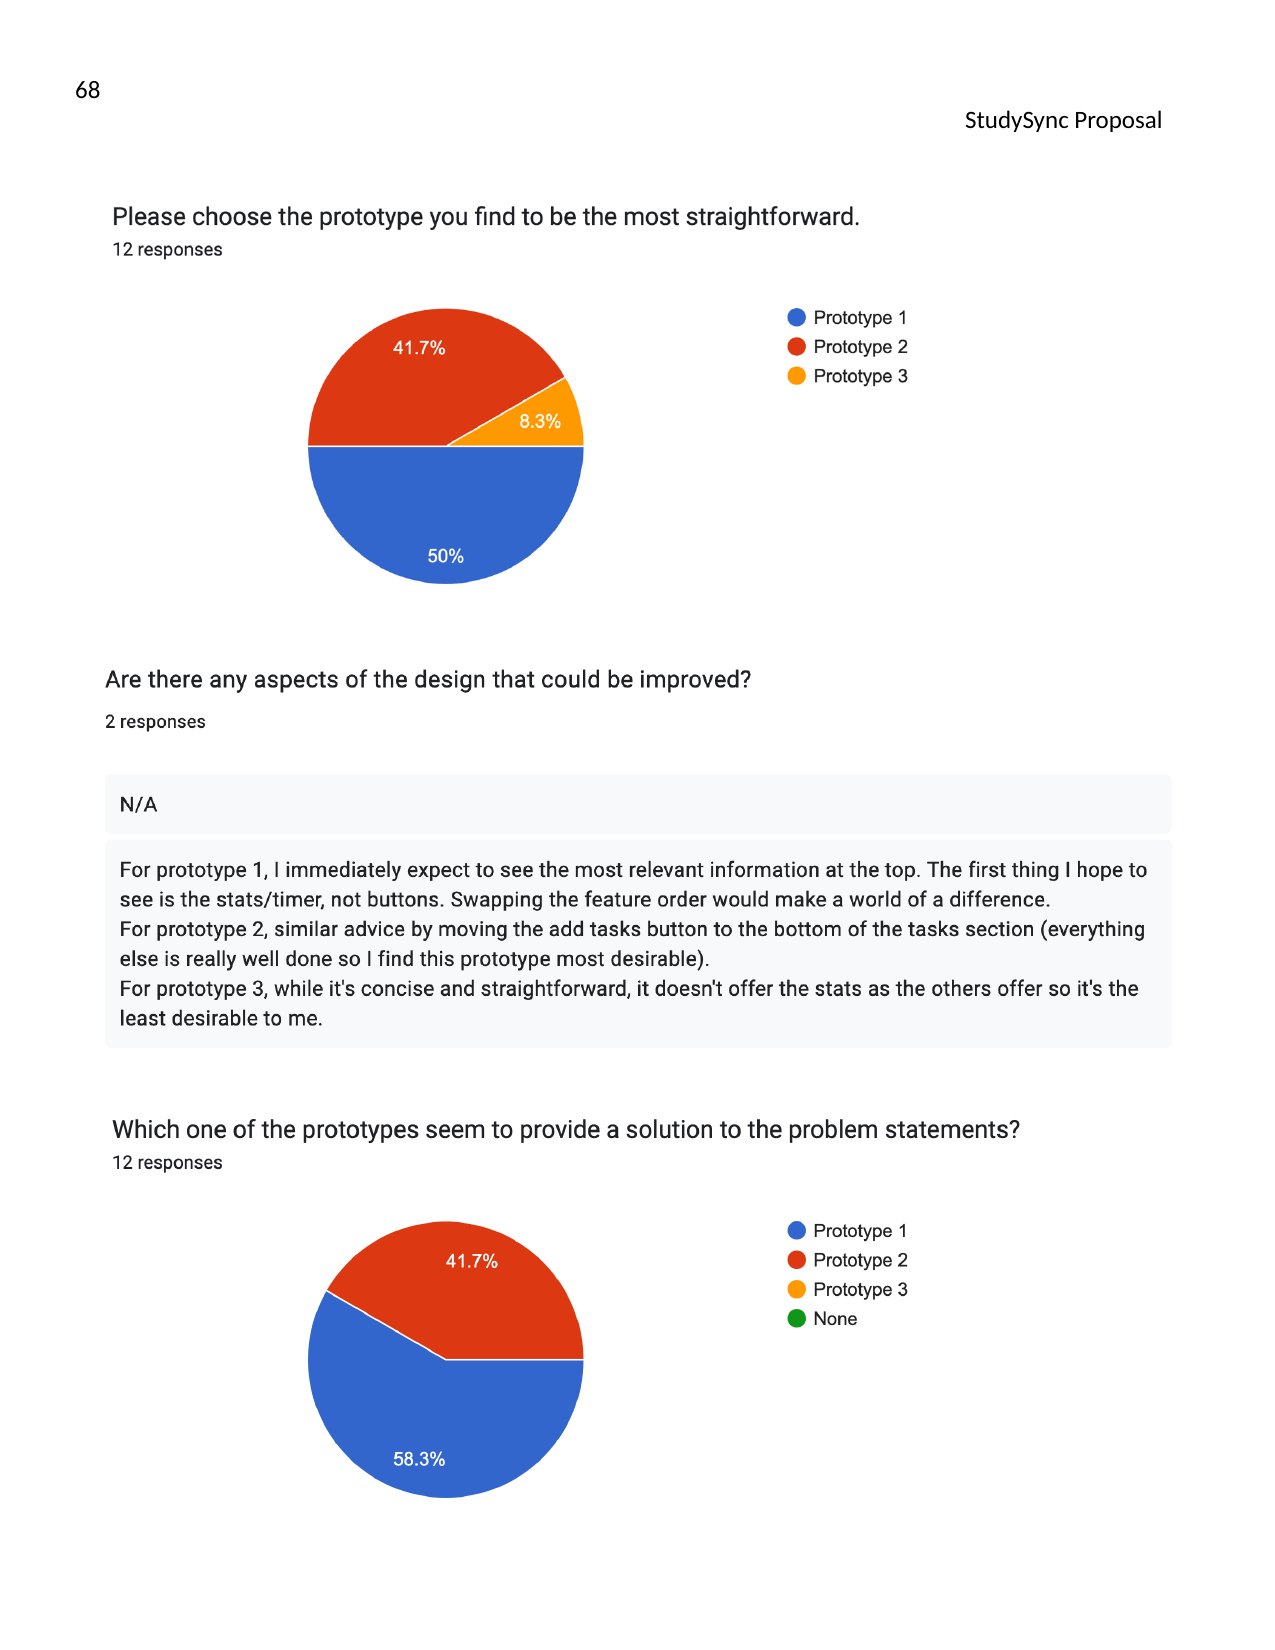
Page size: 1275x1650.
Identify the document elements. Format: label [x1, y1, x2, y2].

picture [75, 163, 1200, 1551]
